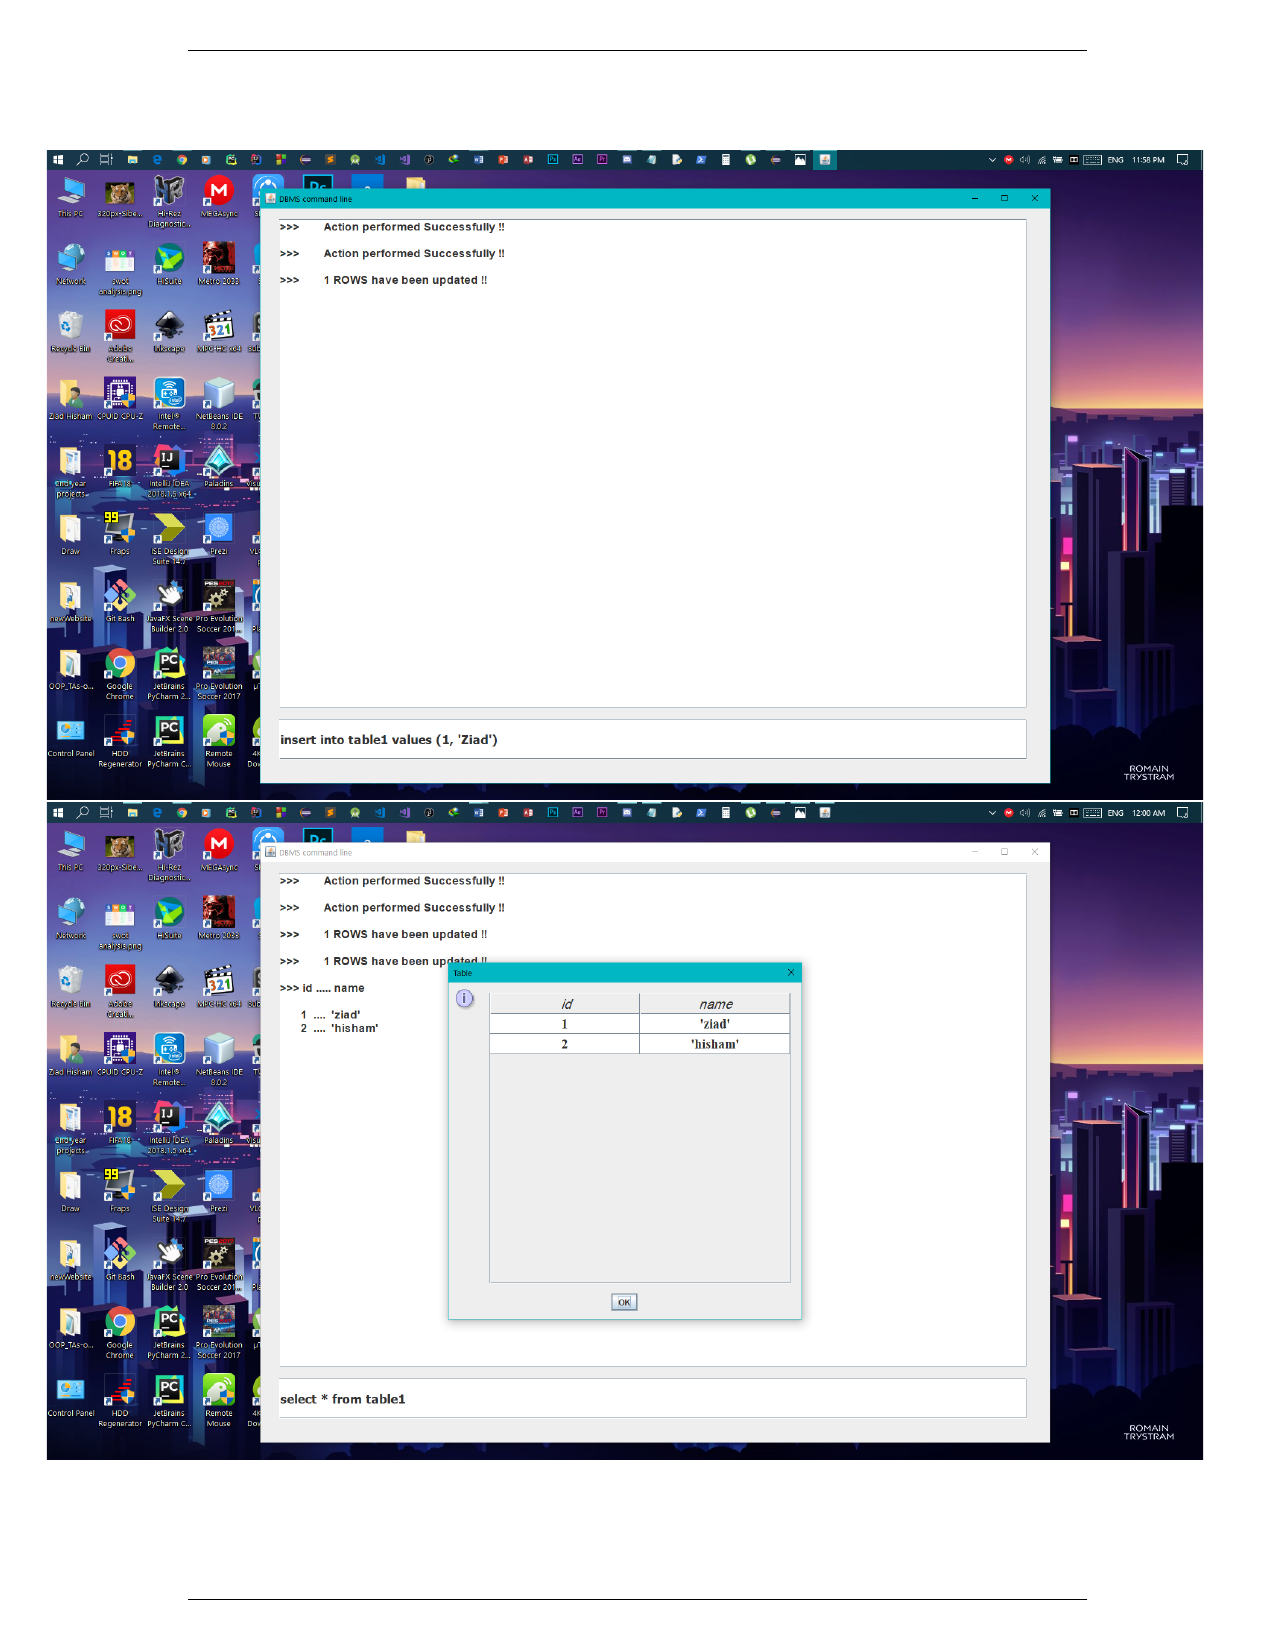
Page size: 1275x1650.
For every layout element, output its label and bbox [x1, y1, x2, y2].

picture [46, 802, 1204, 1460]
picture [46, 150, 1204, 800]
